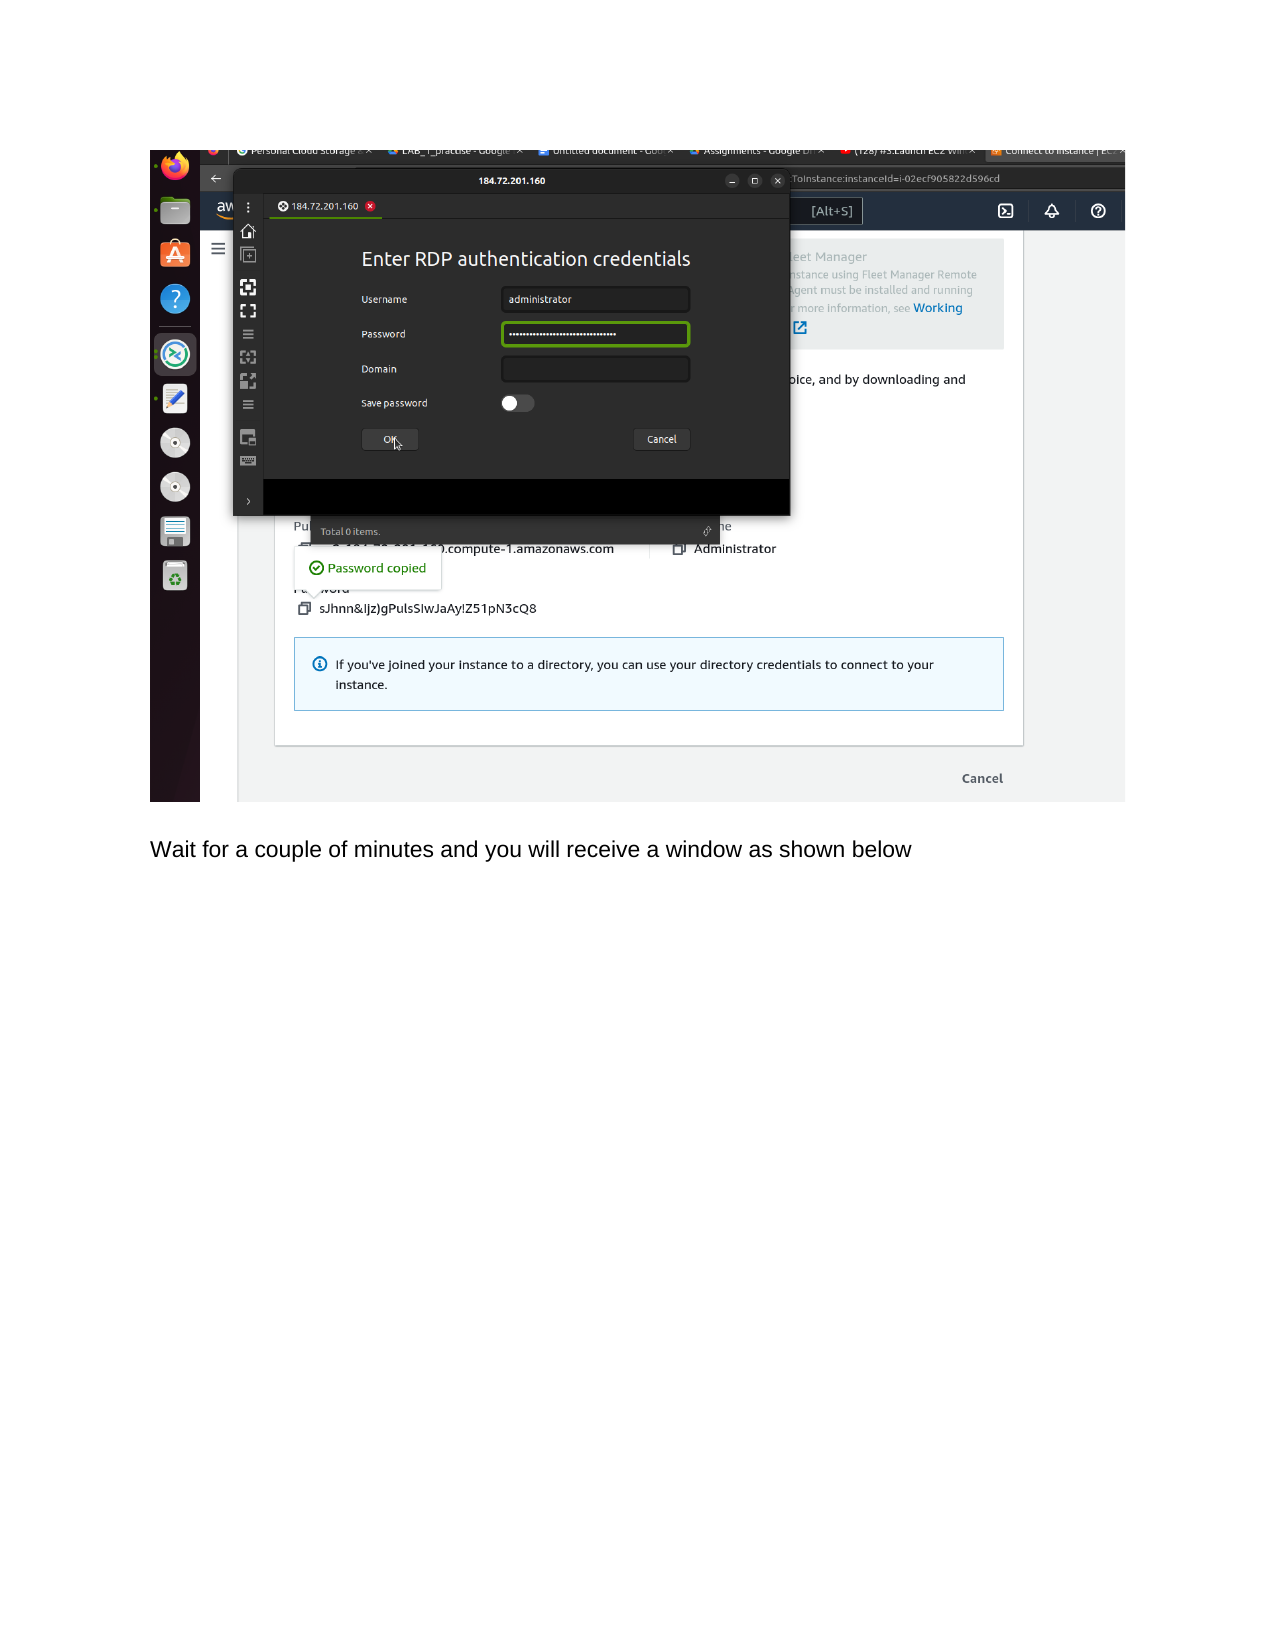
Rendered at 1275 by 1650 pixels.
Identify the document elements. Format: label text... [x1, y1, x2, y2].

picture [150, 150, 1125, 802]
text Wait for a couple of minutes and you will receive a window as shown below [150, 836, 1125, 862]
